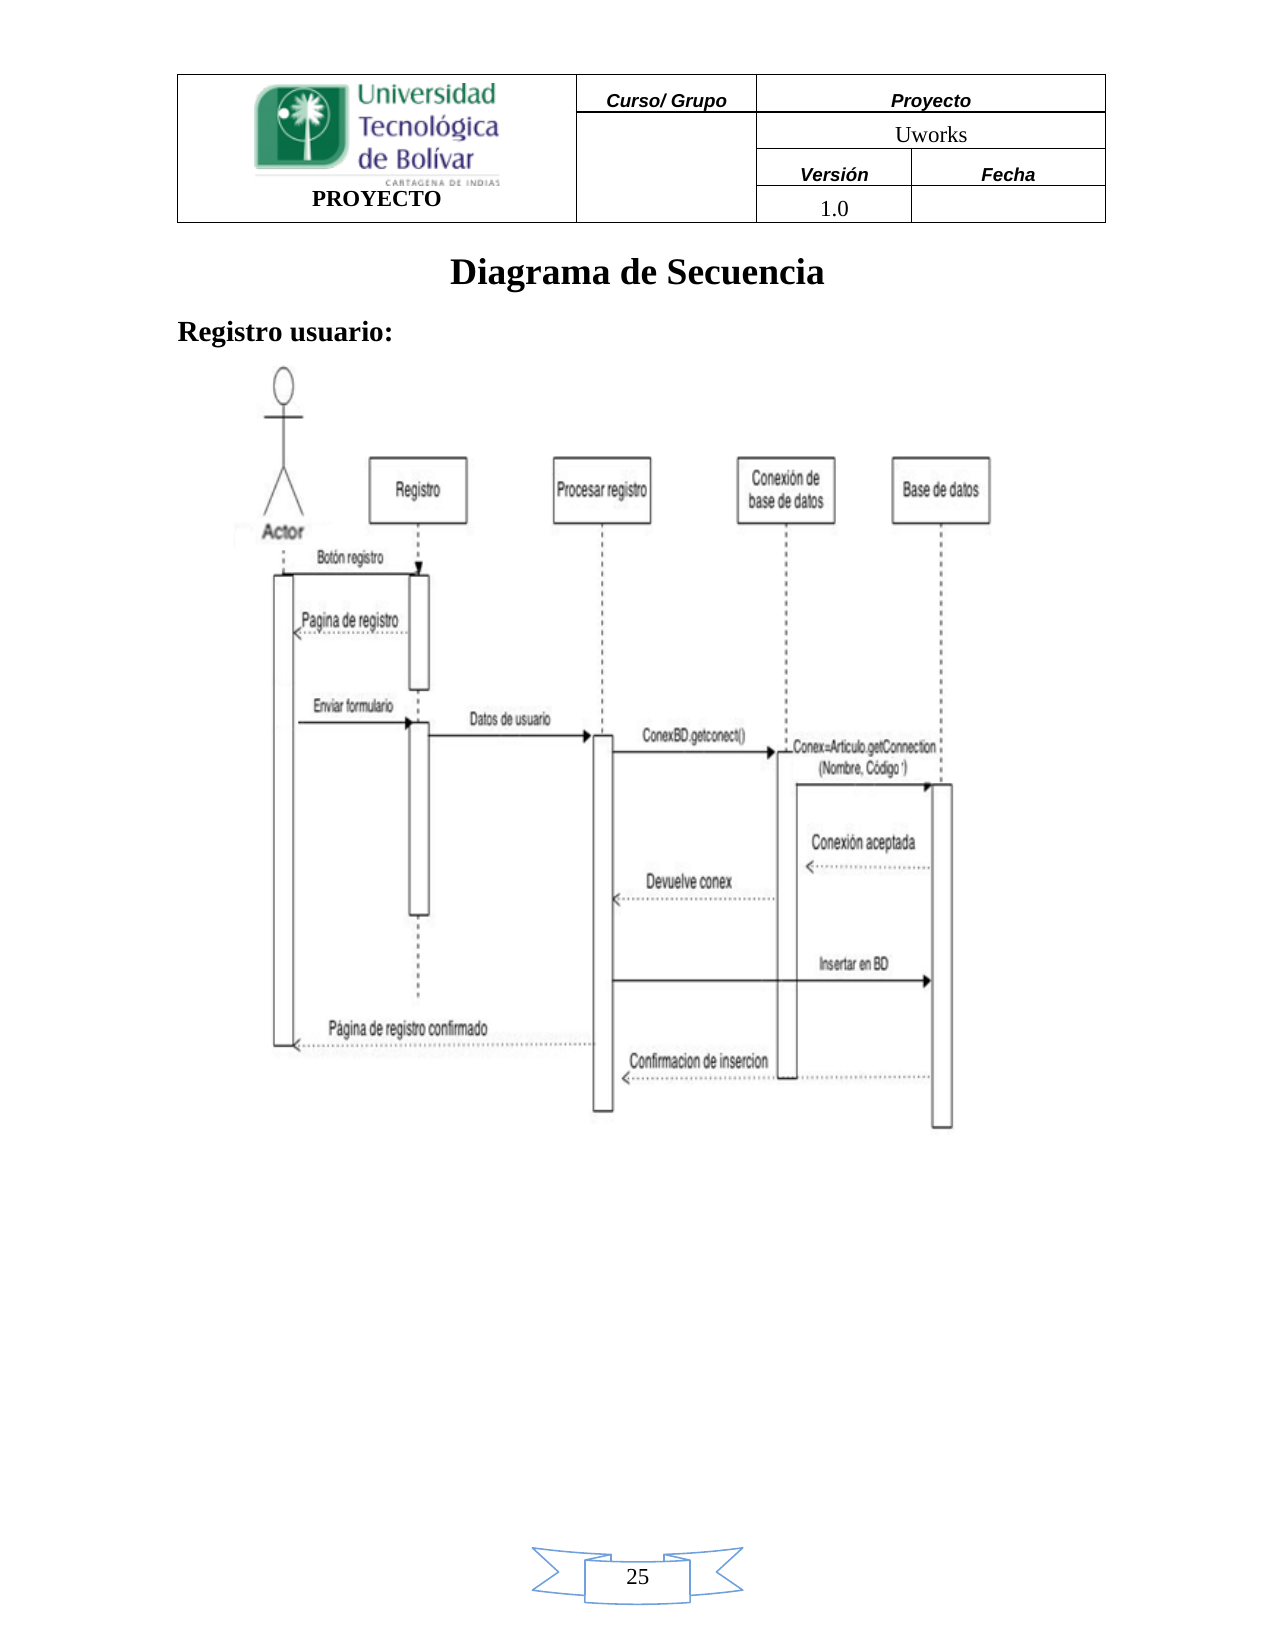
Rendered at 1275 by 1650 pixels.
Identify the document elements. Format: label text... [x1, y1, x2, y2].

picture [254, 83, 500, 186]
text Diagrama de Secuencia [177, 249, 1098, 292]
text Registro usuario: [177, 314, 1098, 347]
picture [231, 364, 1044, 1138]
